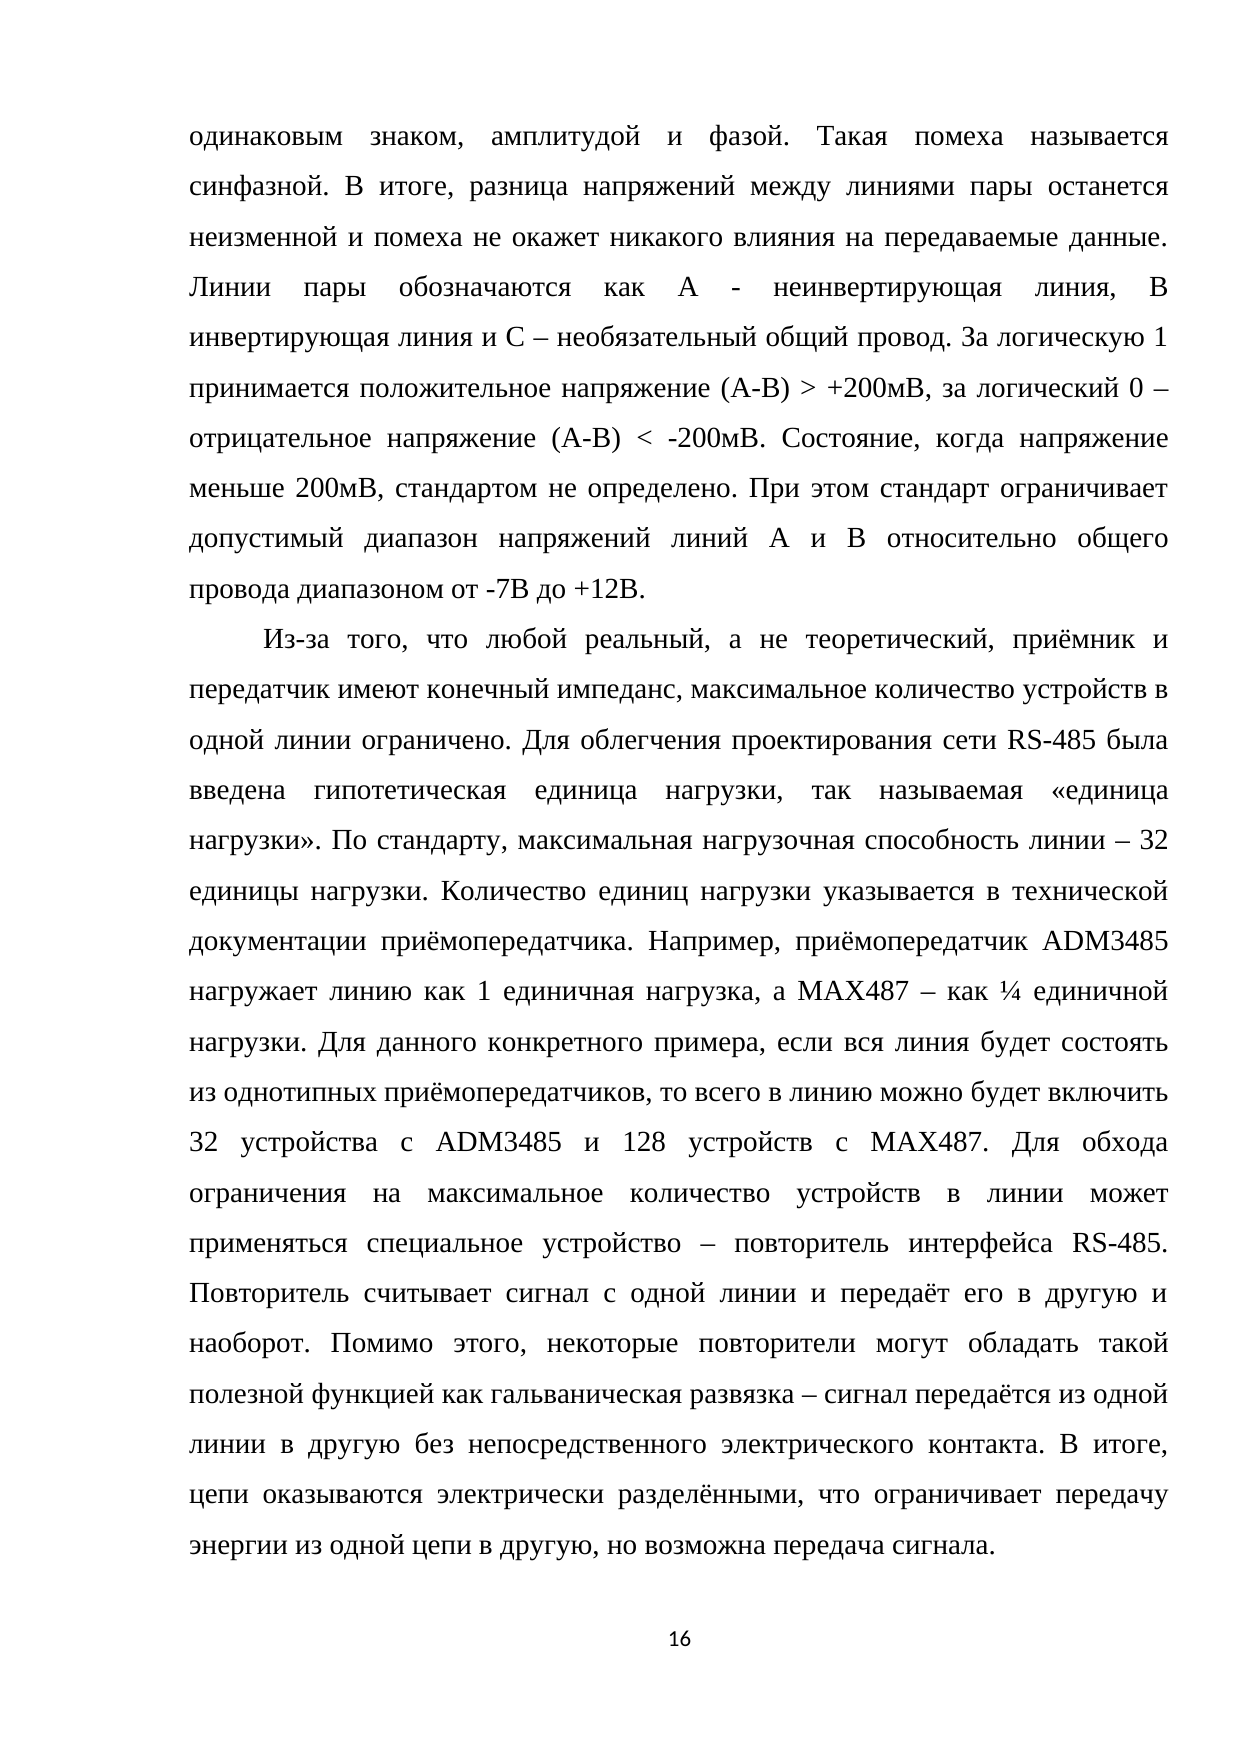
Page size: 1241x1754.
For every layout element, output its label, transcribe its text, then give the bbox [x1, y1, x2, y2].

text Из-за того, что любой реальный, а не теоретический, приёмник и передатчик имеют конечный импеданс, максимальное количество устройств в одной линии ограничено. Для облегчения проектирования сети RS-485 была введена гипотетическая единица нагрузки, так называемая «единица нагрузки». По стандарту, максимальная нагрузочная способность линии – 32 единицы нагрузки. Количество единиц нагрузки указывается в технической документации приёмопередатчика. Например, приёмопередатчик ADM3485 нагружает линию как 1 единичная нагрузка, а MAX487 – как ¼ единичной нагрузки. Для данного конкретного примера, если вся линия будет состоять из однотипных приёмопередатчиков, то всего в линию можно будет включить 32 устройства с ADM3485 и 128 устройств с MAX487. Для обхода ограничения на максимальное количество устройств в линии может применяться специальное устройство – повторитель интерфейса RS-485. Повторитель считывает сигнал с одной линии и передаёт его в другую и наоборот. Помимо этого, некоторые повторители могут обладать такой полезной функцией как гальваническая развязка – сигнал передаётся из одной линии в другую без непосредственного электрического контакта. В итоге, цепи оказываются электрически разделёнными, что ограничивает передачу энергии из одной цепи в другую, но возможна передача сигнала. [189, 621, 1169, 1560]
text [189, 118, 1169, 604]
